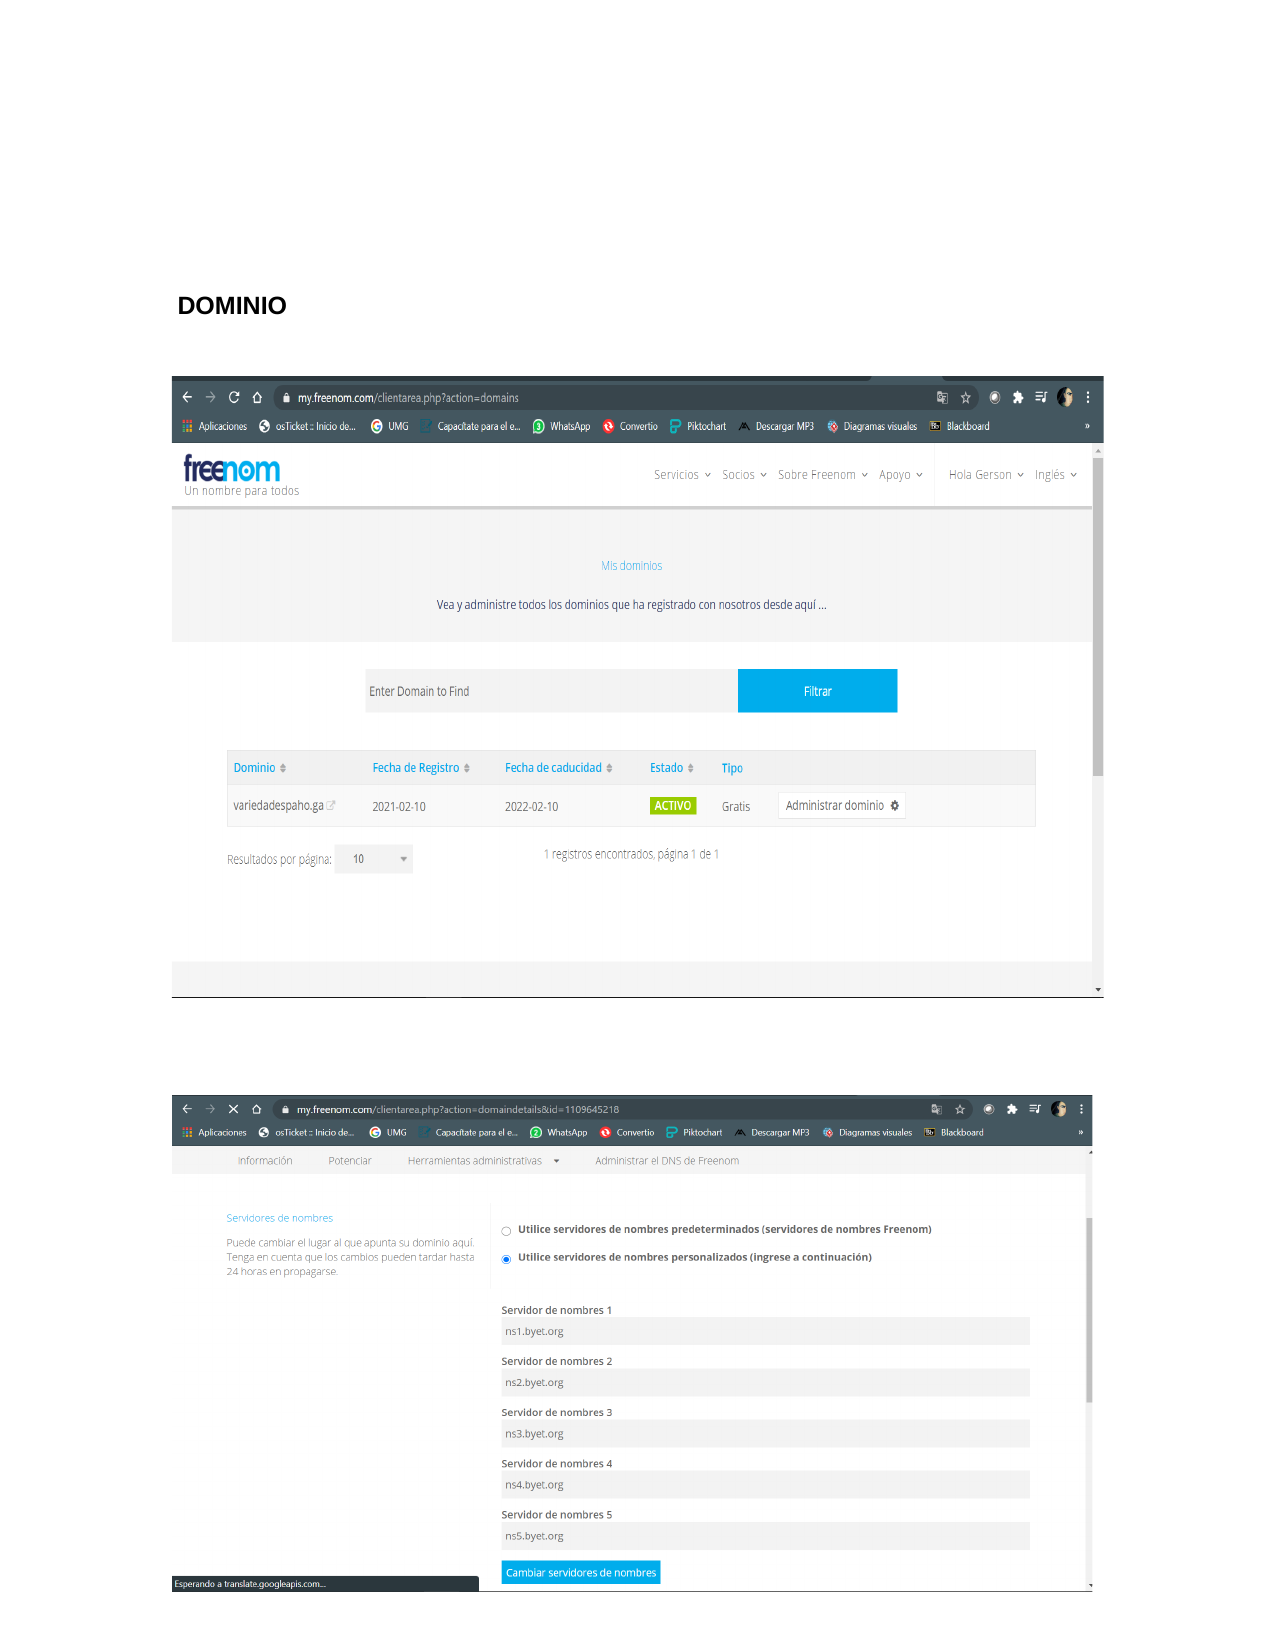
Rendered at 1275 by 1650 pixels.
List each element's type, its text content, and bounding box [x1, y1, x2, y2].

picture [172, 1095, 1093, 1592]
subtitle DOMINIO [177, 291, 1098, 319]
picture [171, 376, 1104, 998]
